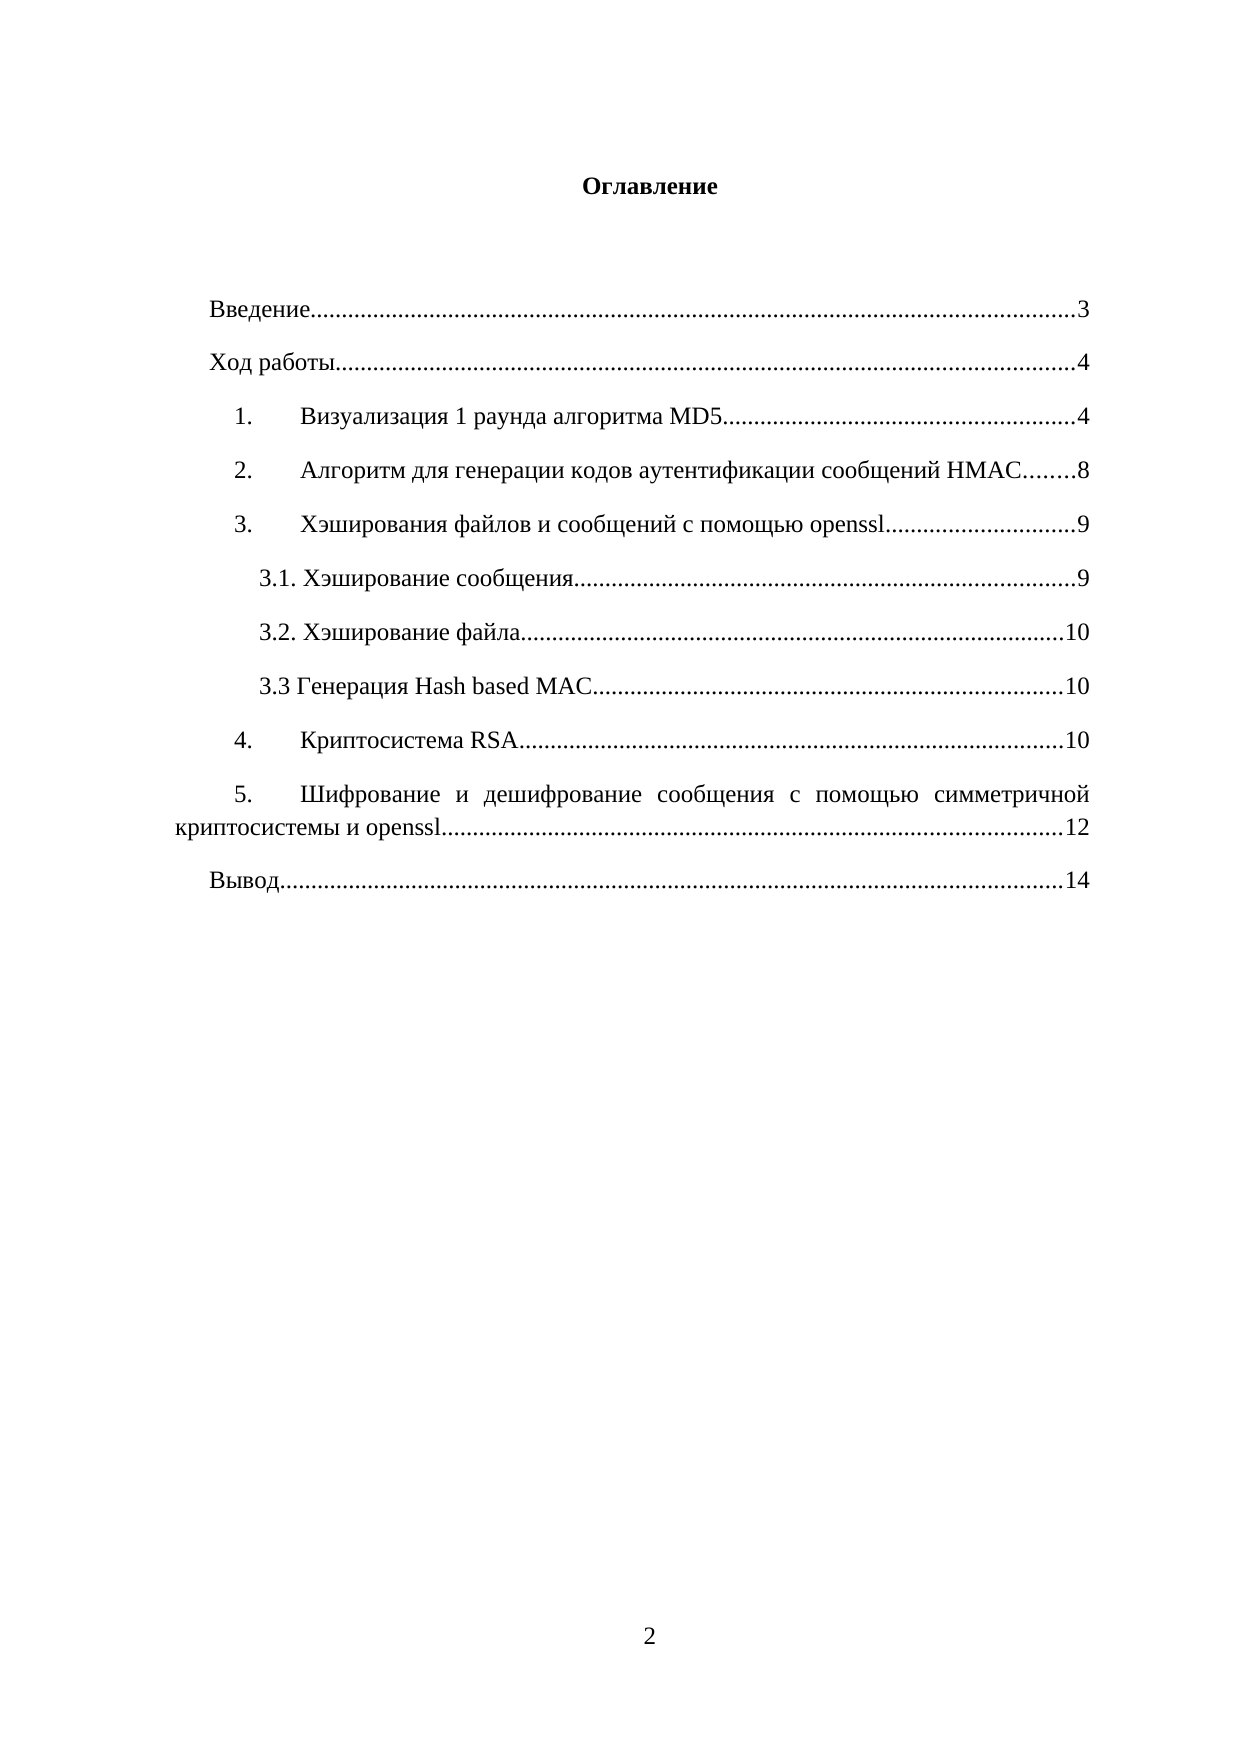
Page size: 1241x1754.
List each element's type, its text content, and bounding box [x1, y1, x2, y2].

text Оглавление [150, 171, 1090, 199]
